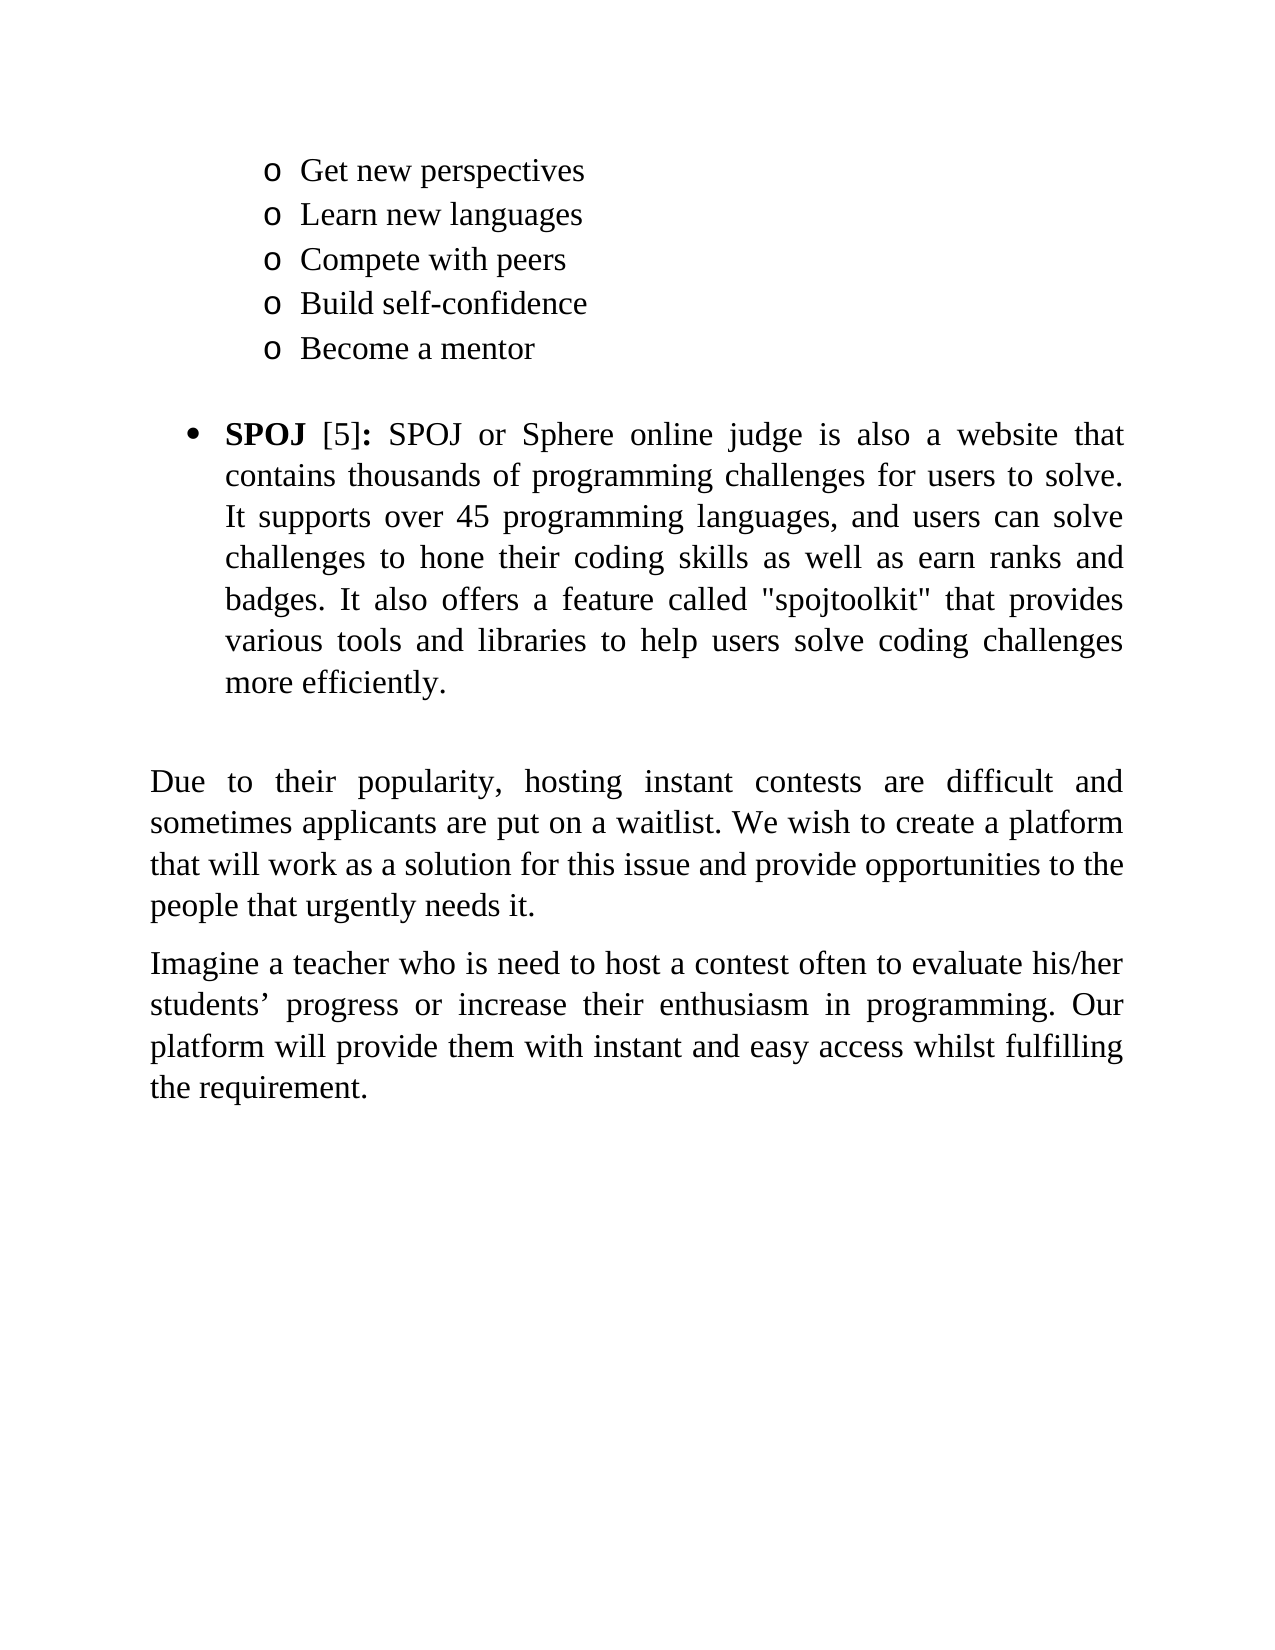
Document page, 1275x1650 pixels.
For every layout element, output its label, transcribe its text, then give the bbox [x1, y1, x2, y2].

text Imagine a teacher who is need to host a contest often to evaluate his/her students’ progress or increase their enthusiasm in programming. Our platform will provide them with instant and easy access whilst fulfilling the requirement. [150, 943, 1125, 1106]
list SPOJ: SPOJ or Sphere online judge is also a website that contains thousands of programming challenges for users to solve. It supports over 45 programming languages, and users can solve challenges to hone their coding skills as well as earn ranks and badges. It also offers a feature called "spojtoolkit" that provides various tools and libraries to help users solve coding challenges more efficiently. [187, 414, 1125, 700]
list Compete with peers [262, 239, 1125, 280]
text Due to their popularity, hosting instant contests are difficult and sometimes applicants are put on a waitlist. We wish to create a platform that will work as a solution for this issue and provide opportunities to the people that urgently needs it. [150, 761, 1125, 924]
list Become a mentor [262, 328, 1125, 369]
list Learn new languages [262, 194, 1125, 236]
list Build self-confidence [262, 283, 1125, 325]
list Get new perspectives [262, 150, 1125, 191]
